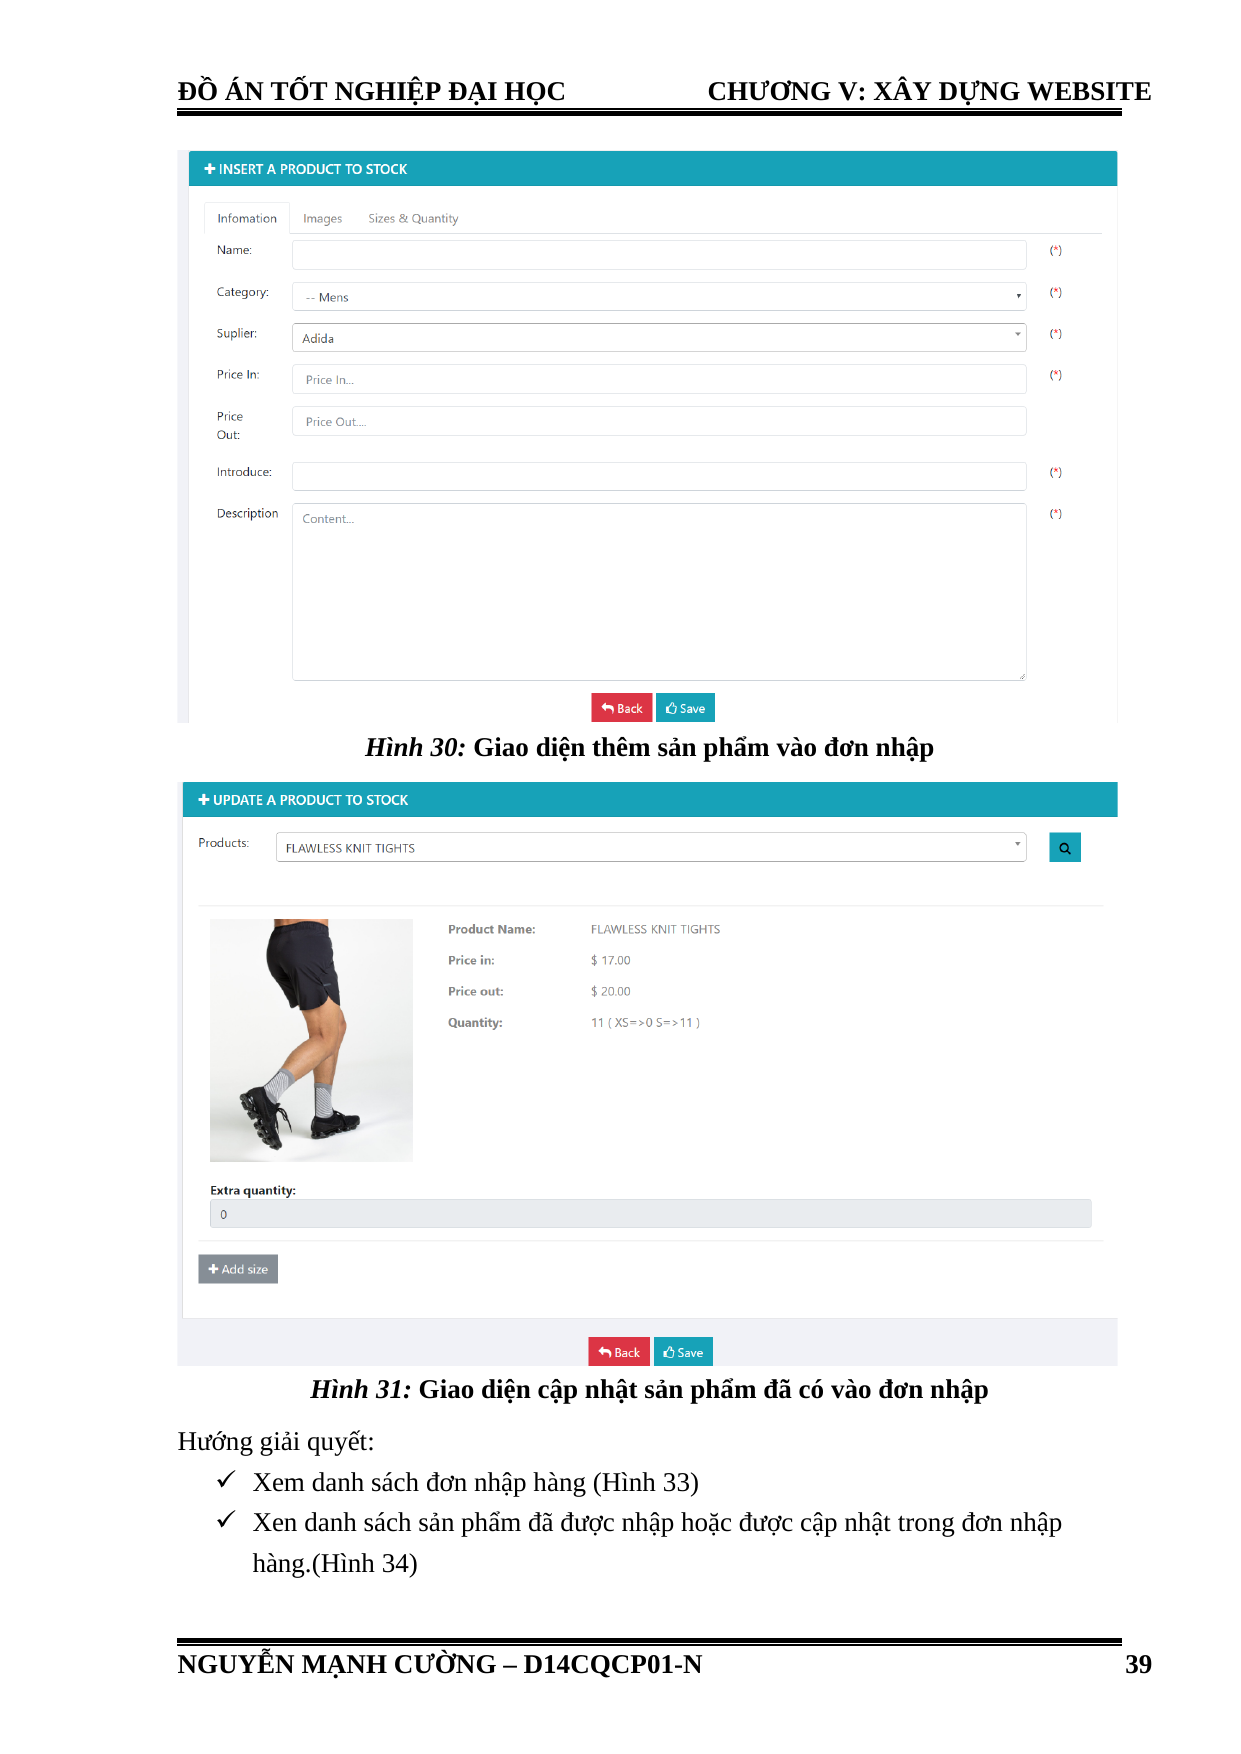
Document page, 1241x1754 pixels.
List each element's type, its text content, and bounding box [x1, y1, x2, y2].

list Xen danh sách sản phẩm đã được nhập hoặc được cập nhật trong đơn nhập hàng.(Hình 34) [215, 1506, 1122, 1578]
text Hướng giải quyết: [177, 1425, 1122, 1457]
list Xem danh sách đơn nhập hàng (Hình 33) [215, 1466, 1122, 1497]
picture [177, 782, 1118, 1366]
picture [177, 150, 1118, 723]
